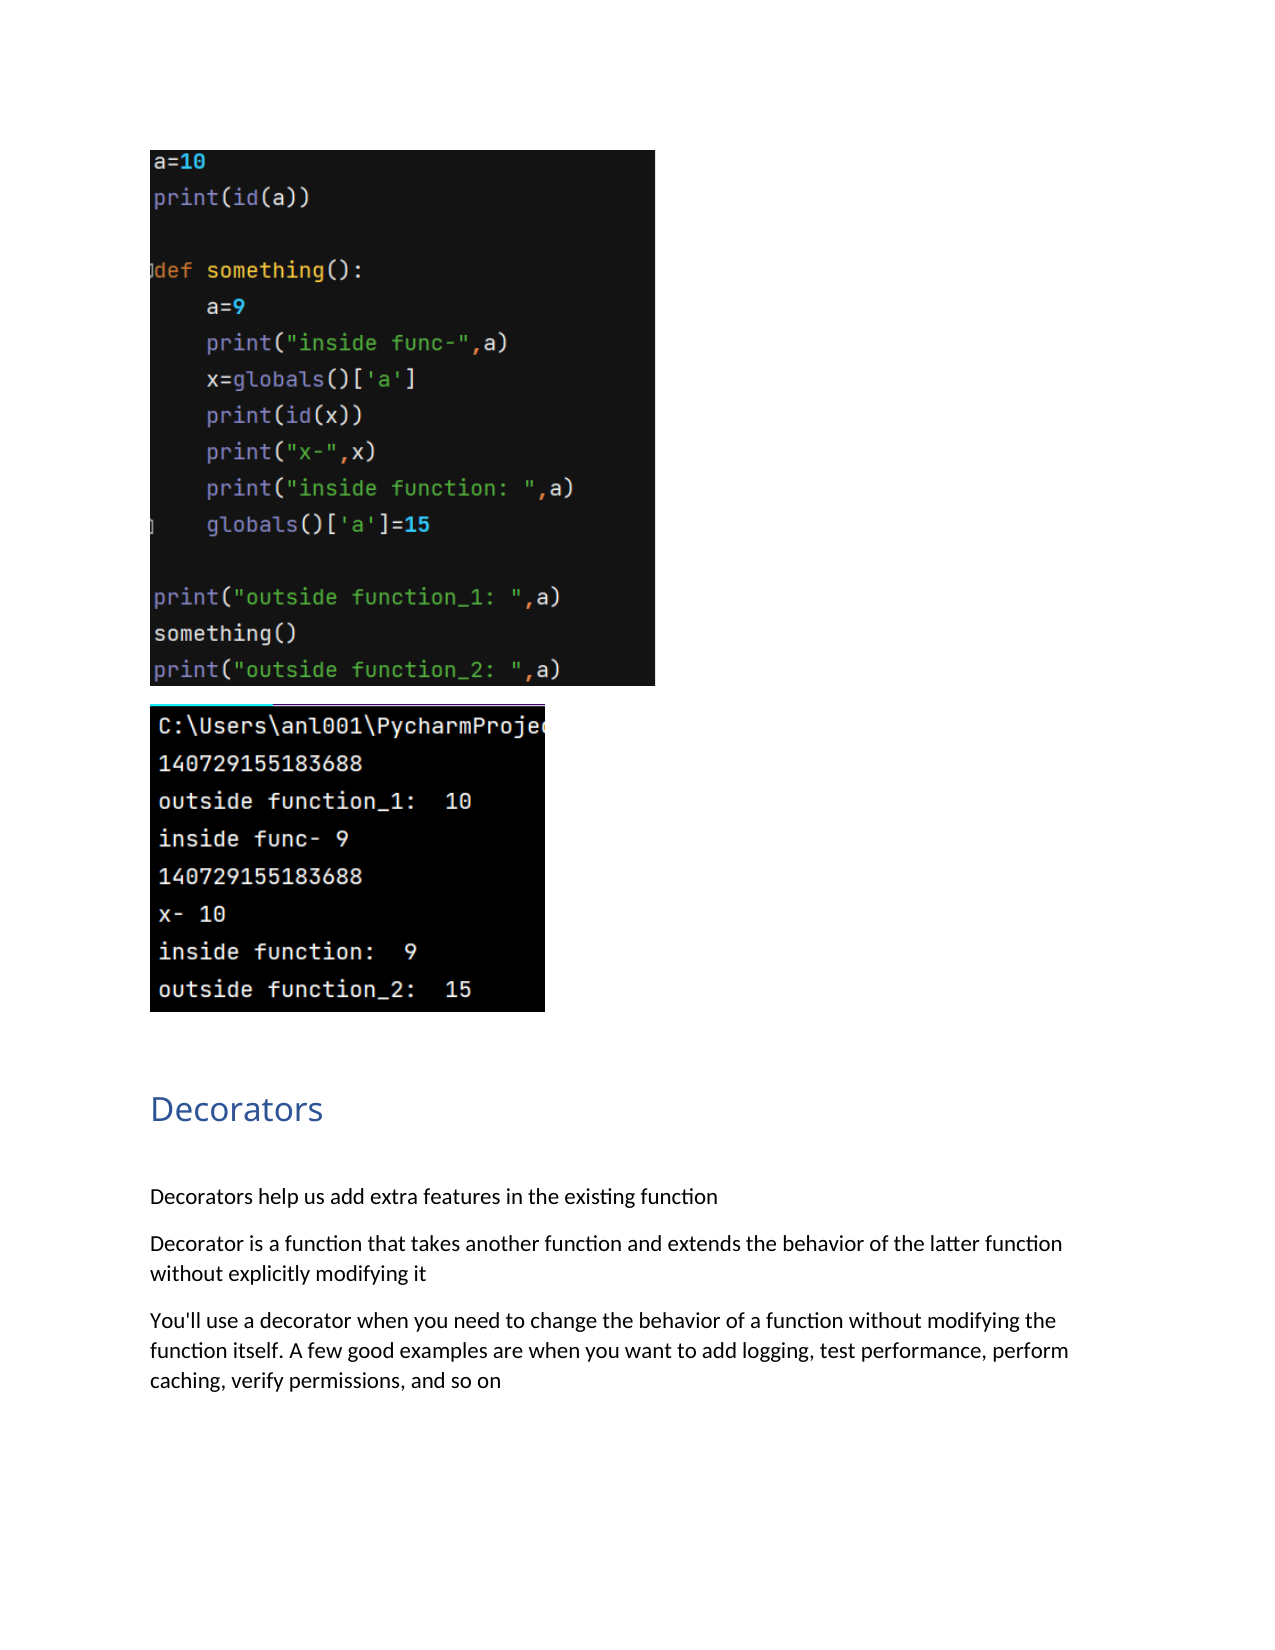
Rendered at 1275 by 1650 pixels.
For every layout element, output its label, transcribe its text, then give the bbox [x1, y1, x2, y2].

subtitle Decorators [150, 1086, 1125, 1131]
text Decorators help us add extra features in the existing function [150, 1182, 1125, 1210]
text Decorator is a function that takes another function and extends the behavior of the latter function without explicitly modifying it [150, 1229, 1125, 1287]
picture [150, 150, 656, 686]
text You'll use a decorator when you need to change the behavior of a function without modifying the function itself. A few good examples are when you want to add logging, test performance, perform caching, verify permissions, and so on [150, 1306, 1125, 1394]
picture [150, 704, 545, 1012]
